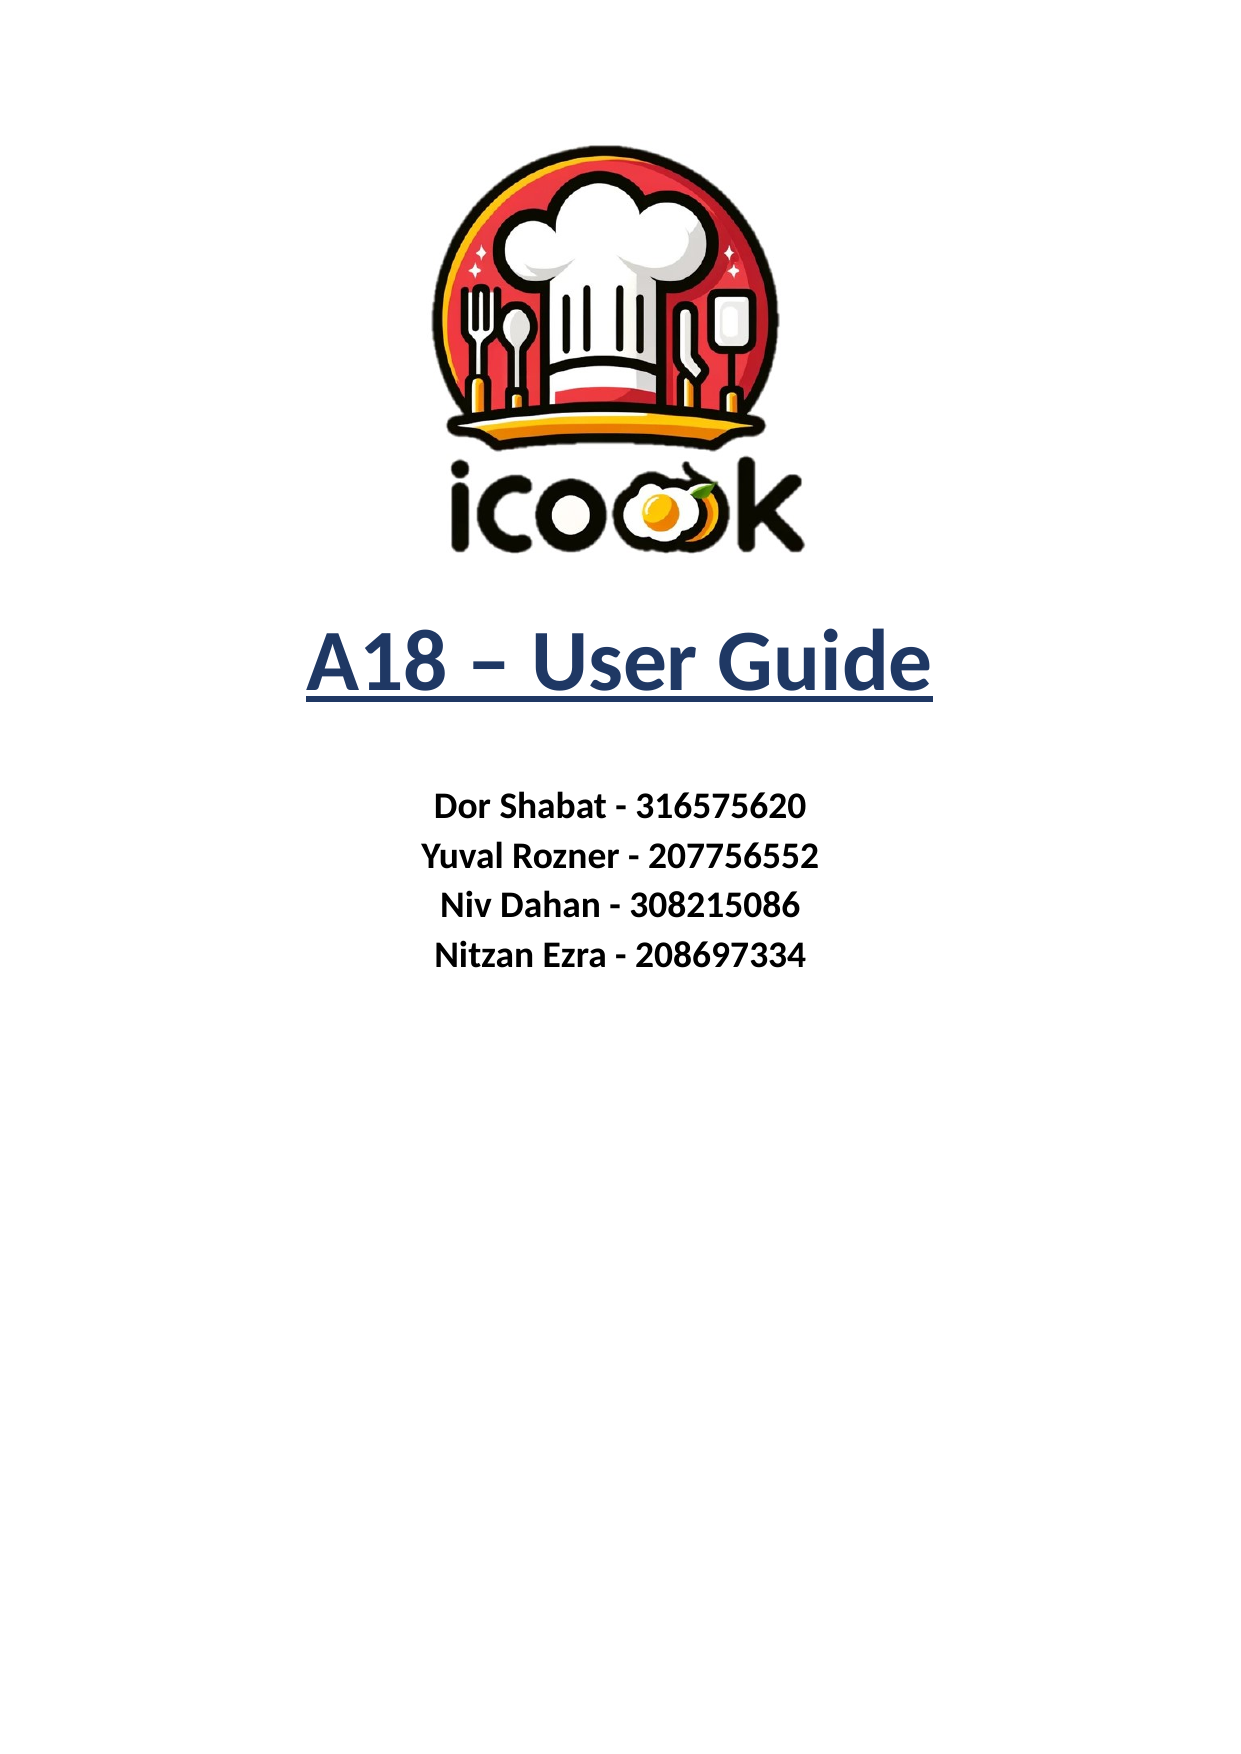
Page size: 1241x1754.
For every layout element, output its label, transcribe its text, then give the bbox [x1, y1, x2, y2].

text Dor Shabat - 316575620 Yuval Rozner - 207756552 Niv Dahan - 308215086 Nitzan Ezra - 208697334 [75, 738, 1165, 1007]
picture [381, 141, 839, 577]
